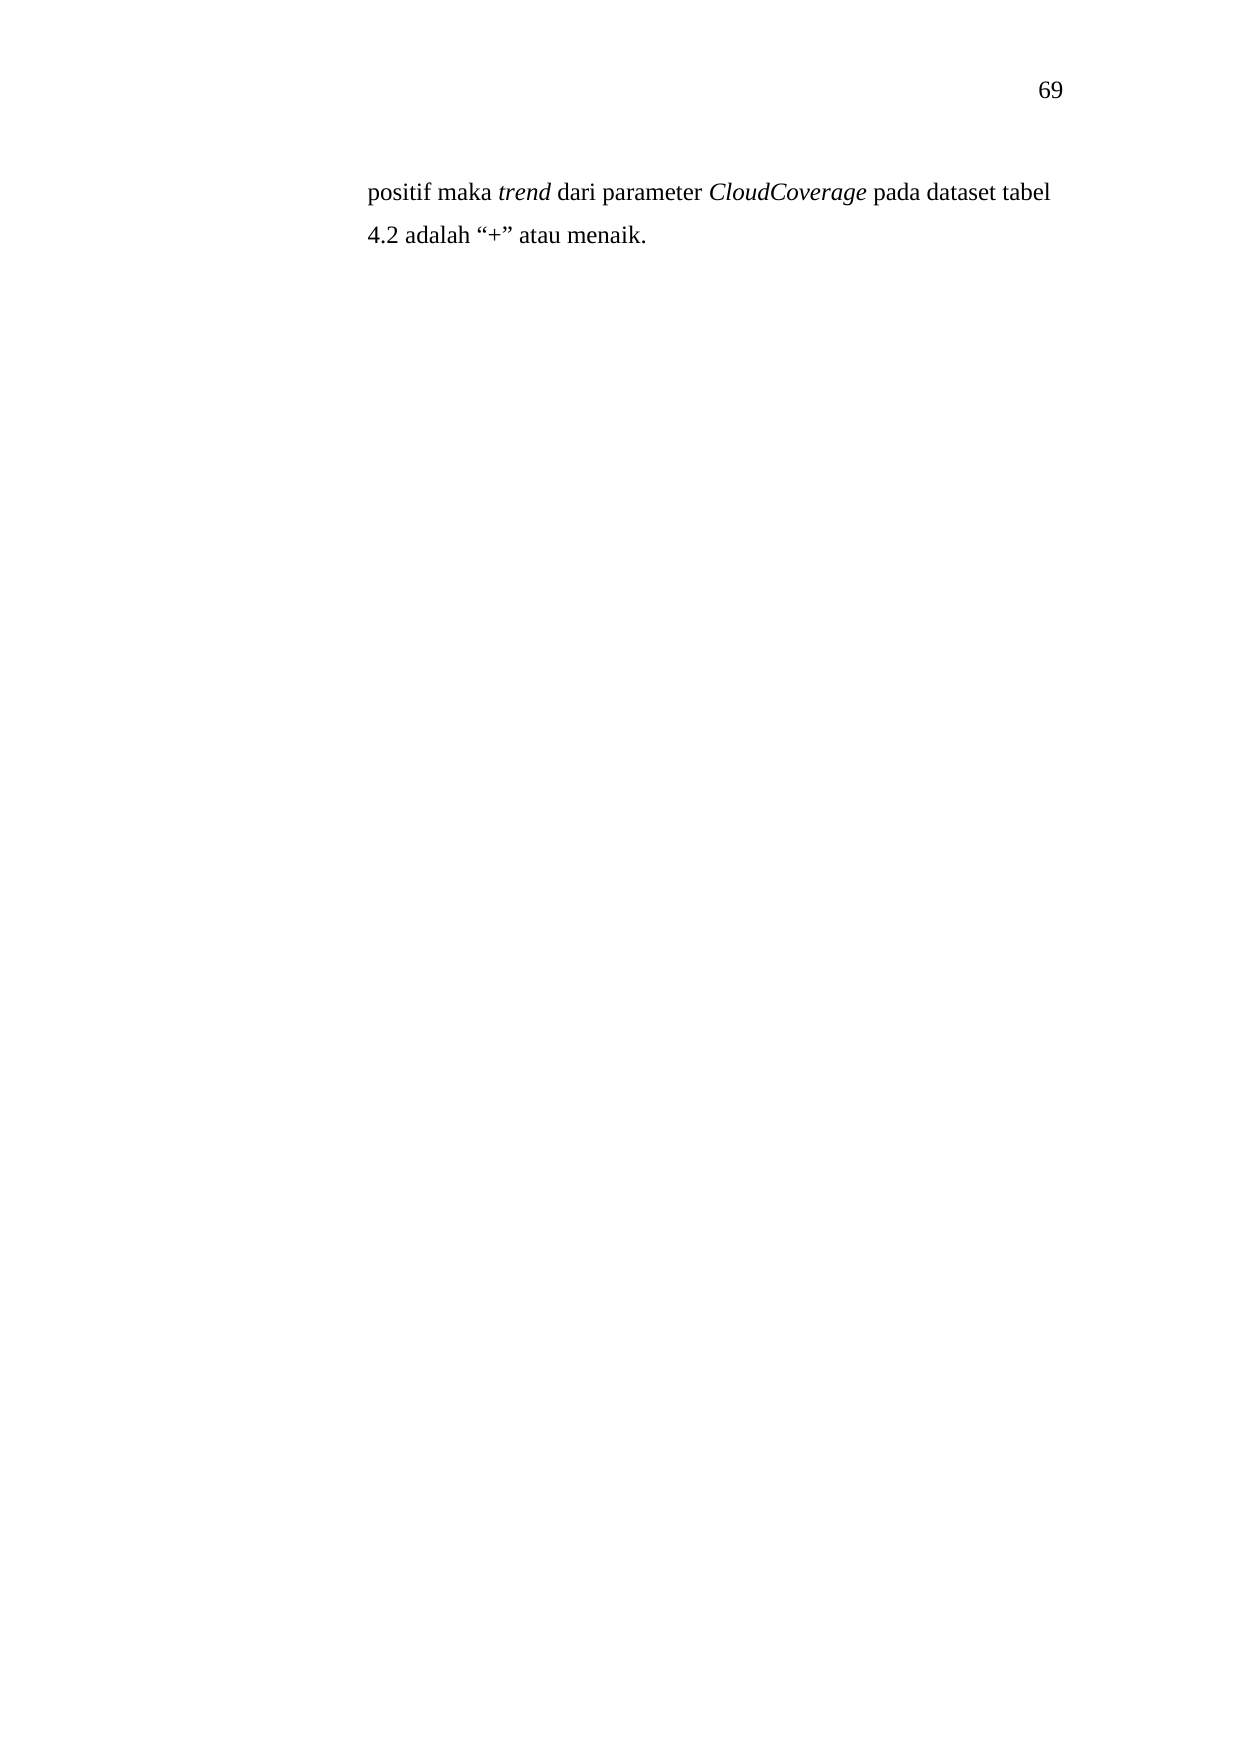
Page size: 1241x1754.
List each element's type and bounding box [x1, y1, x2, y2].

table_header [311, 177, 1062, 263]
